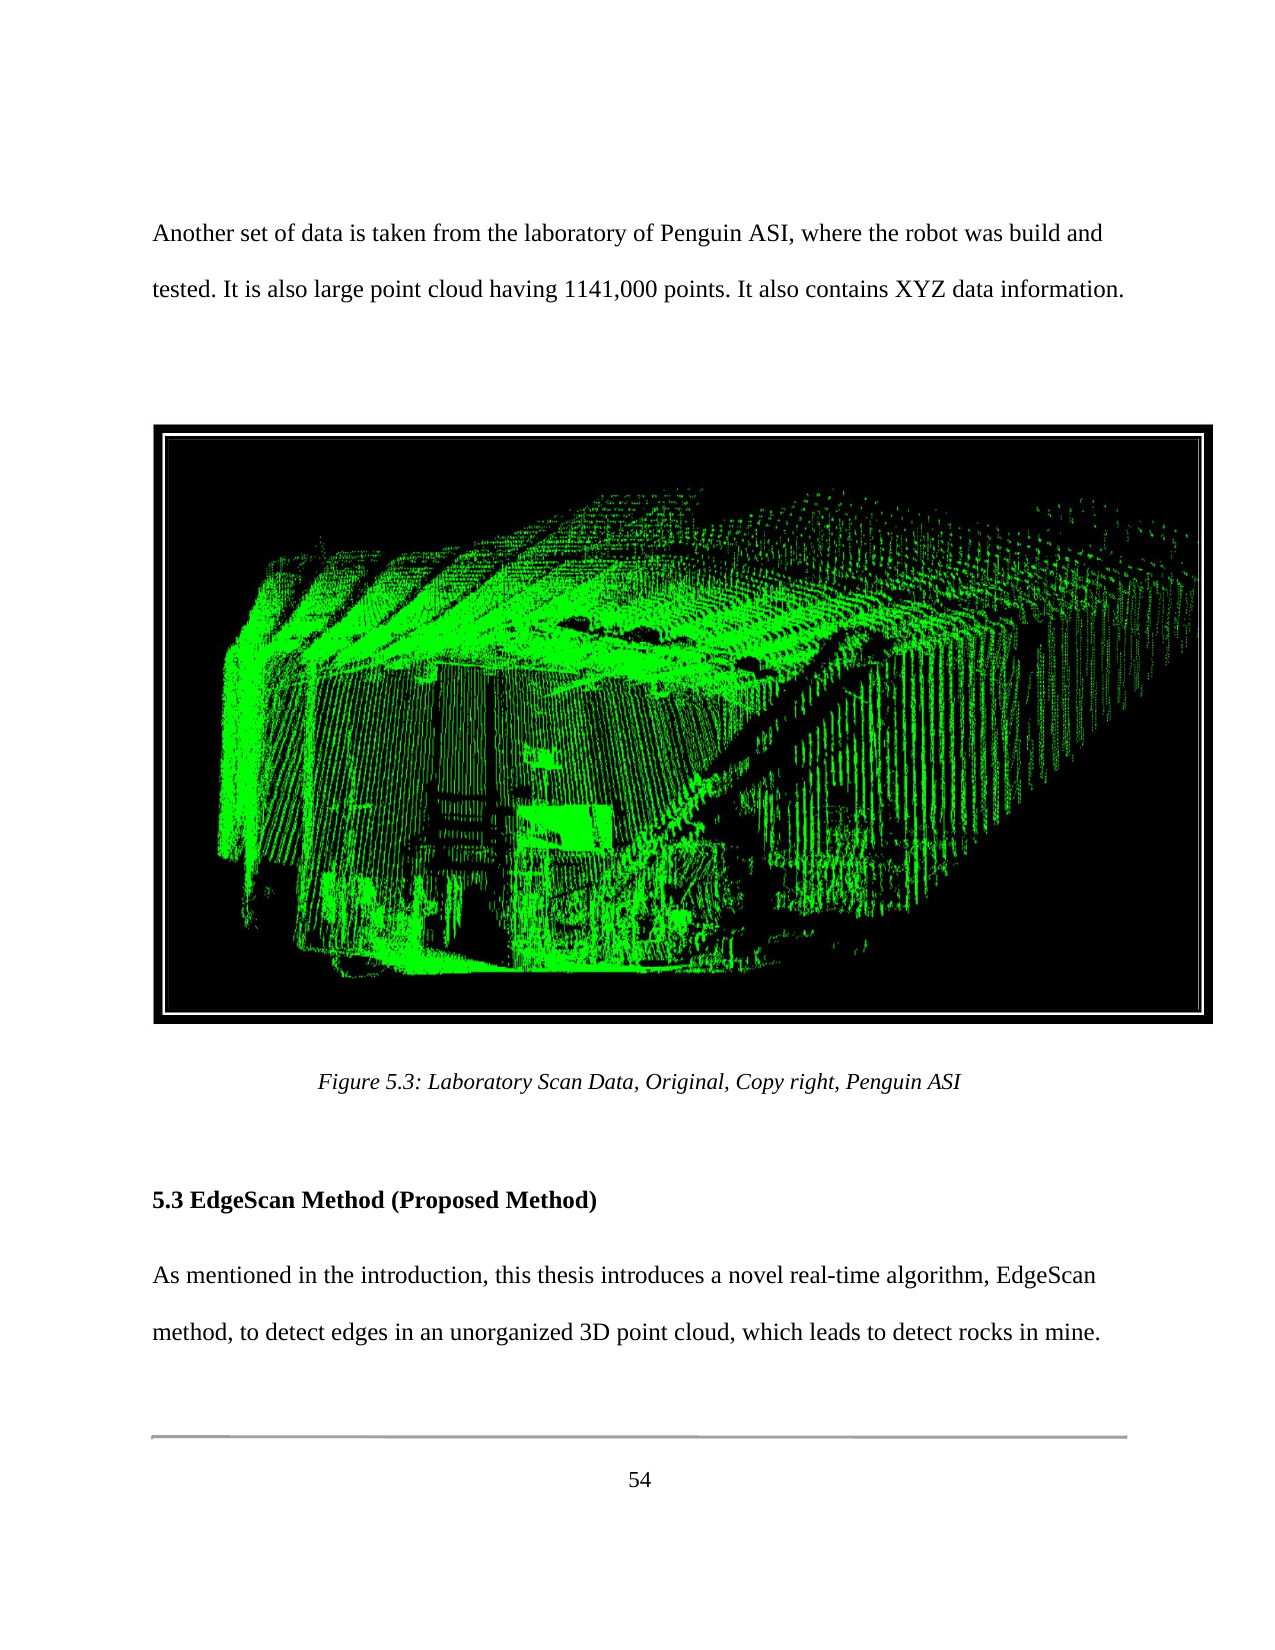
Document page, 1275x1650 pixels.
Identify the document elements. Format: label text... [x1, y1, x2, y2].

text Another set of data is taken from the laboratory of Penguin ASI, where the robot was build and tested. It is also large point cloud having 1141,000 points. It also contains XYZ data information. [152, 218, 1127, 303]
text 54 [150, 1467, 1129, 1493]
text Figure 5.3: Laboratory Scan Data, Original, Copy right, Penguin ASI [150, 1068, 1129, 1094]
picture [151, 422, 1215, 1026]
text As mentioned in the introduction, this thesis introduces a novel real-time algorithm, EdgeScan method, to detect edges in an unorganized 3D point cloud, which leads to detect rocks in mine. [152, 1261, 1127, 1345]
text 5.3 EdgeScan Method (Proposed Method) [152, 1186, 1127, 1214]
